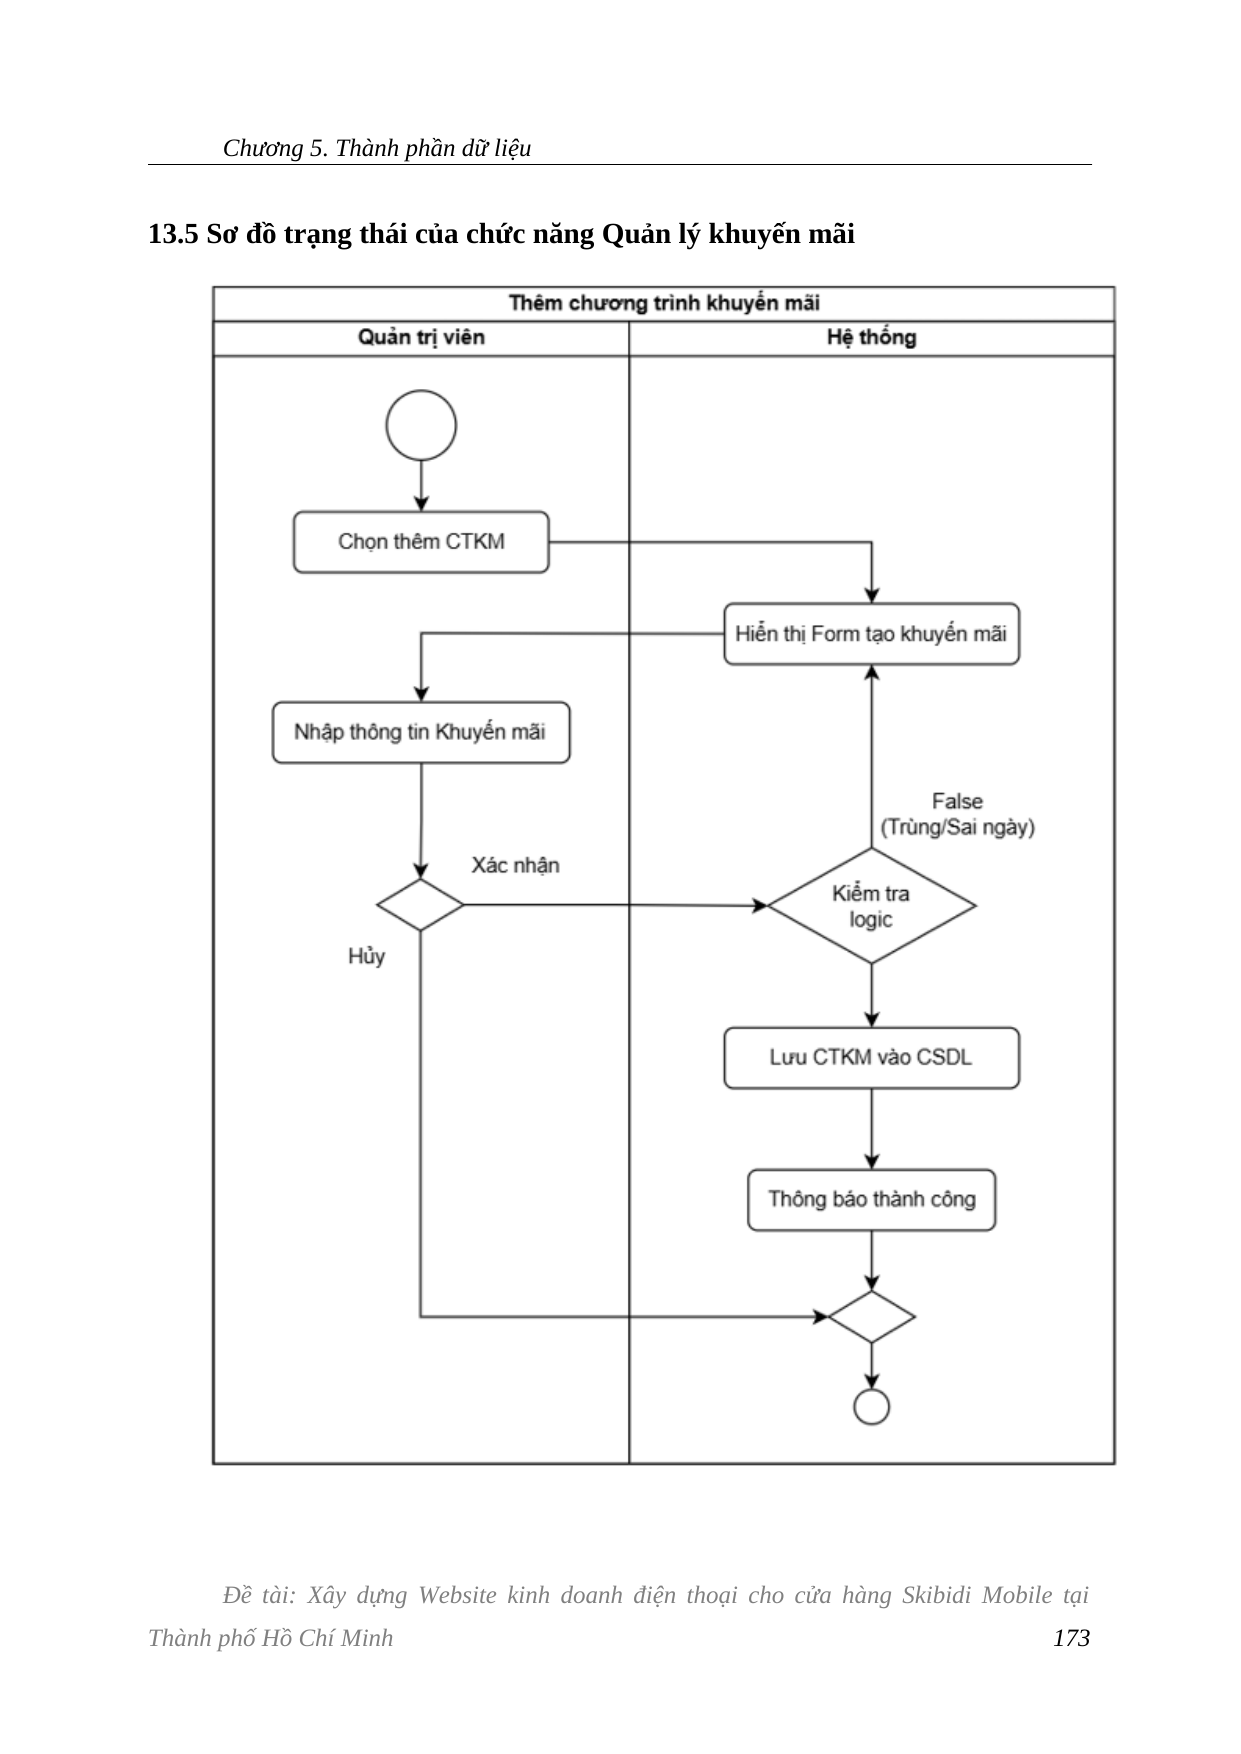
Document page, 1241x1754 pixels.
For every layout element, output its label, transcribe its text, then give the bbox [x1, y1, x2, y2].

picture [206, 277, 1123, 1478]
subtitle Sơ đồ trạng thái của chức năng Quản lý khuyến mãi [148, 207, 1092, 253]
